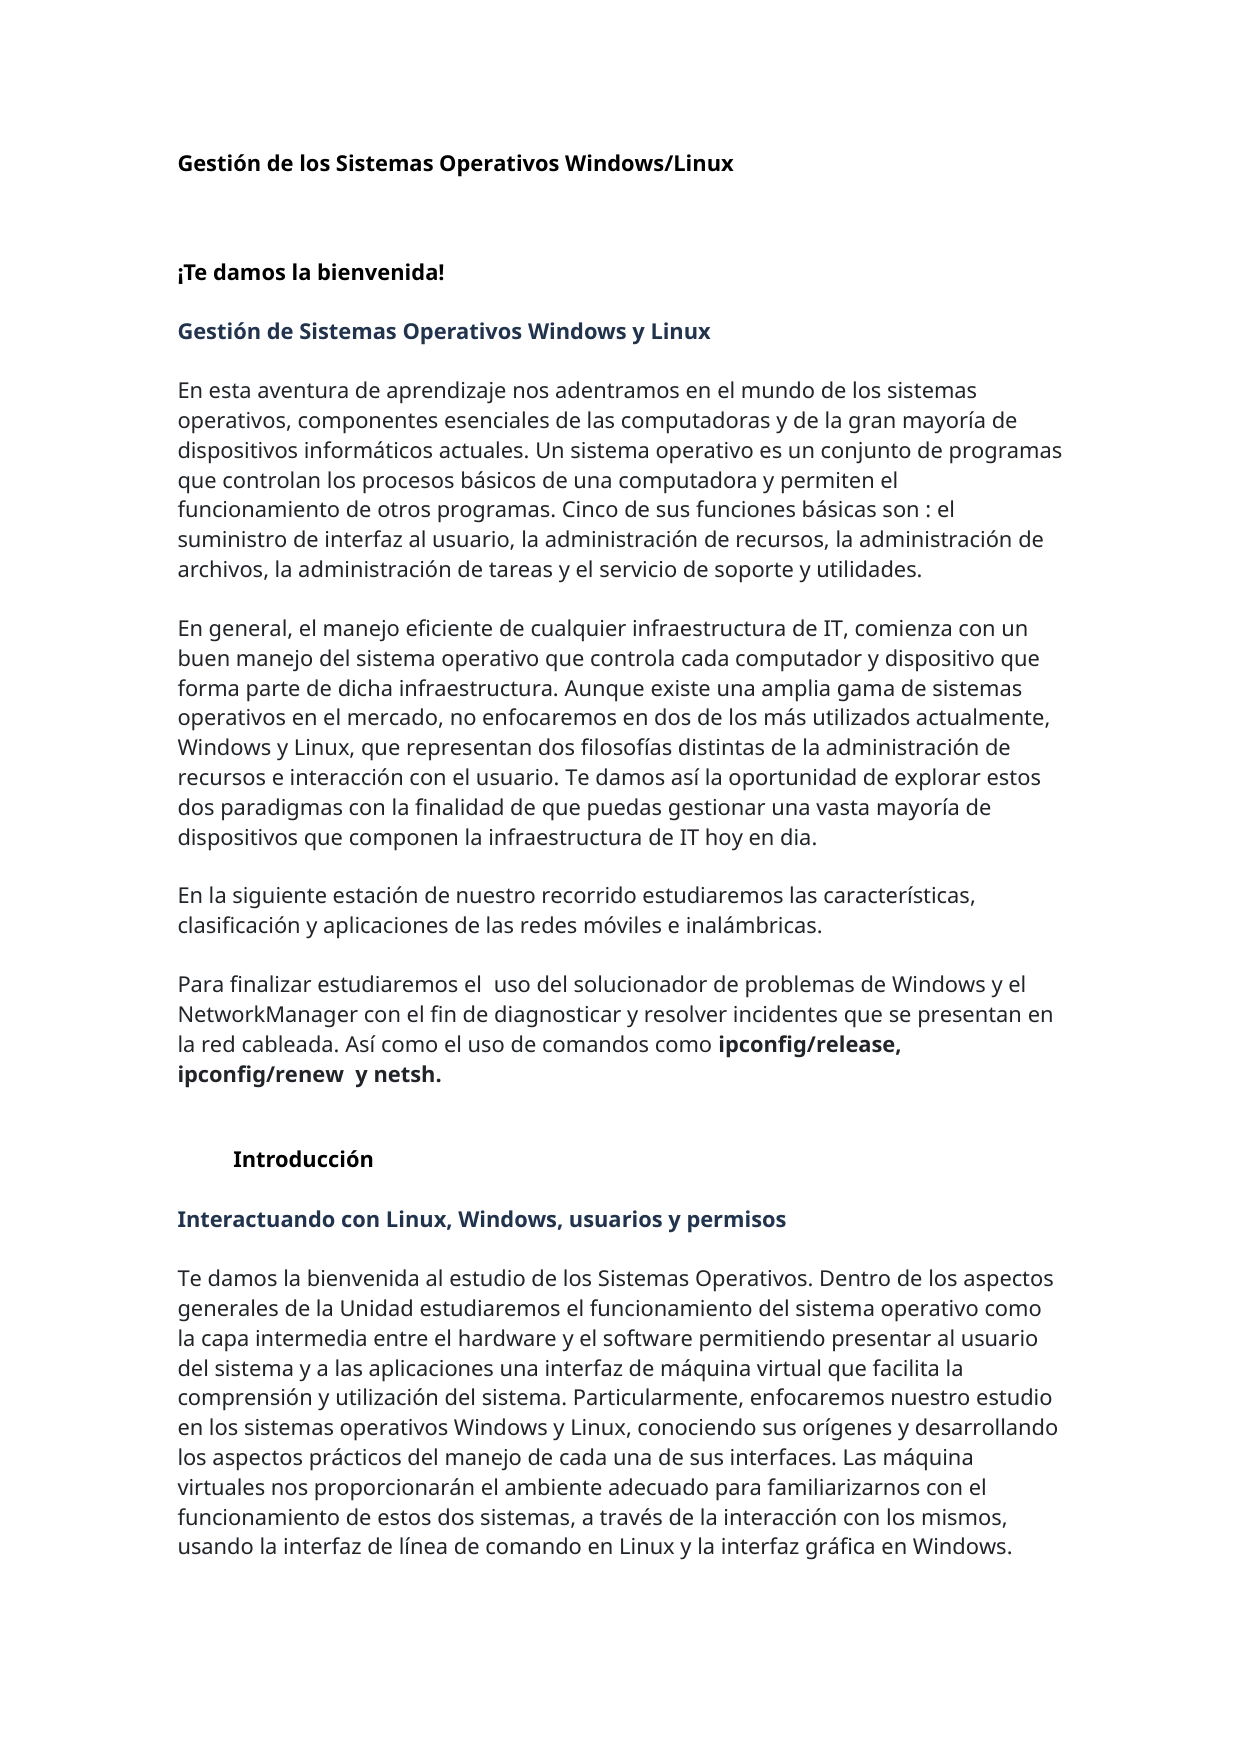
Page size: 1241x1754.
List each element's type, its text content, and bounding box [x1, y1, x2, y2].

text En general, el manejo eficiente de cualquier infraestructura de IT, comienza con un buen manejo del sistema operativo que controla cada computador y dispositivo que forma parte de dicha infraestructura. Aunque existe una amplia gama de sistemas operativos en el mercado, no enfocaremos en dos de los más utilizados actualmente, Windows y Linux, que representan dos filosofías distintas de la administración de recursos e interacción con el usuario. Te damos así la oportunidad de explorar estos dos paradigmas con la finalidad de que puedas gestionar una vasta mayoría de dispositivos que componen la infraestructura de IT hoy en dia. [177, 613, 1063, 851]
subtitle Introducción [177, 1117, 1063, 1175]
subtitle Interactuando con Linux, Windows, usuarios y permisos [177, 1204, 1063, 1234]
text ¡Te damos la bienvenida! [177, 257, 1063, 287]
text Para finalizar estudiaremos el uso del solucionador de problemas de Windows y el NetworkManager con el fin de diagnosticar y resolver incidentes que se presentan en la red cableada. Así como el uso de comandos como ipconfig/release, ipconfig/renew y netsh. [177, 969, 1063, 1088]
text En esta aventura de aprendizaje nos adentramos en el mundo de los sistemas operativos, componentes esenciales de las computadoras y de la gran mayoría de dispositivos informáticos actuales. Un sistema operativo es un conjunto de programas que controlan los procesos básicos de una computadora y permiten el funcionamiento de otros programas. Cinco de sus funciones básicas son : el suministro de interfaz al usuario, la administración de recursos, la administración de archivos, la administración de tareas y el servicio de soporte y utilidades. [177, 375, 1063, 584]
text Gestión de Sistemas Operativos Windows y Linux [177, 316, 1063, 346]
text Te damos la bienvenida al estudio de los Sistemas Operativos. Dentro de los aspectos generales de la Unidad estudiaremos el funcionamiento del sistema operativo como la capa intermedia entre el hardware y el software permitiendo presentar al usuario del sistema y a las aplicaciones una interfaz de máquina virtual que facilita la comprensión y utilización del sistema. Particularmente, enfocaremos nuestro estudio en los sistemas operativos Windows y Linux, conociendo sus orígenes y desarrollando los aspectos prácticos del manejo de cada una de sus interfaces. Las máquina virtuales nos proporcionarán el ambiente adecuado para familiarizarnos con el funcionamiento de estos dos sistemas, a través de la interacción con los mismos, usando la interfaz de línea de comando en Linux y la interfaz gráfica en Windows. [177, 1263, 1063, 1561]
text Gestión de los Sistemas Operativos Windows/Linux [177, 148, 1063, 177]
text En la siguiente estación de nuestro recorrido estudiaremos las características, clasificación y aplicaciones de las redes móviles e inalámbricas. [177, 880, 1063, 940]
